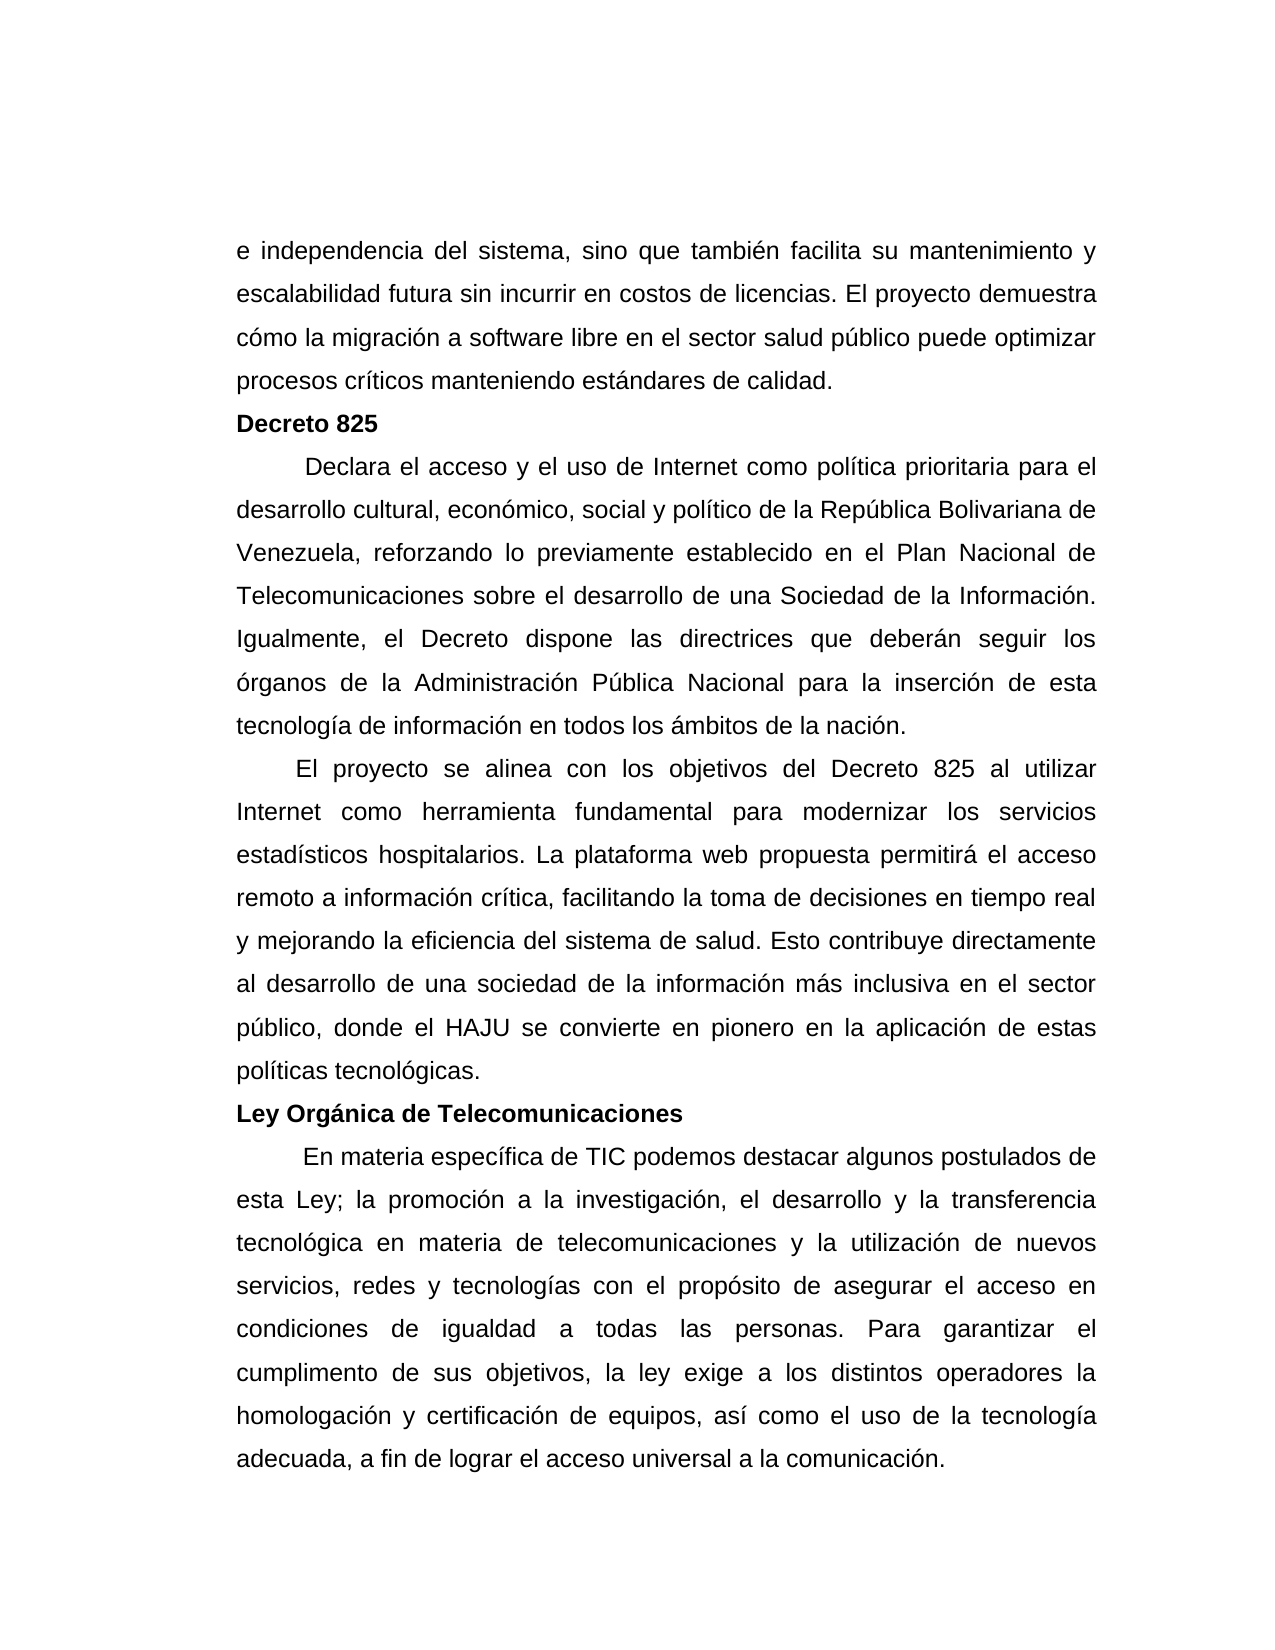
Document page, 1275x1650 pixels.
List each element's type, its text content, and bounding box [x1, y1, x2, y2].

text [236, 236, 1098, 394]
text Declara el acceso y el uso de Internet como política prioritaria para el desarrollo cultural, económico, social y político de la República Bolivariana de Venezuela, reforzando lo previamente establecido en el Plan Nacional de Telecomunicaciones sobre el desarrollo de una Sociedad de la Información. Igualmente, el Decreto dispone las directrices que deberán seguir los órganos de la Administración Pública Nacional para la inserción de esta tecnología de información en todos los ámbitos de la nación. [236, 452, 1098, 739]
text El proyecto se alinea con los objetivos del Decreto 825 al utilizar Internet como herramienta fundamental para modernizar los servicios estadísticos hospitalarios. La plataforma web propuesta permitirá el acceso remoto a información crítica, facilitando la toma de decisiones en tiempo real y mejorando la eficiencia del sistema de salud. Esto contribuye directamente al desarrollo de una sociedad de la información más inclusiva en el sector público, donde el HAJU se convierte en pionero en la aplicación de estas políticas tecnológicas. [236, 754, 1098, 1084]
text En materia específica de TIC podemos destacar algunos postulados de esta Ley; la promoción a la investigación, el desarrollo y la transferencia tecnológica en materia de telecomunicaciones y la utilización de nuevos servicios, redes y tecnologías con el propósito de asegurar el acceso en condiciones de igualdad a todas las personas. Para garantizar el cumplimento de sus objetivos, la ley exige a los distintos operadores la homologación y certificación de equipos, así como el uso de la tecnología adecuada, a fin de lograr el acceso universal a la comunicación. [236, 1142, 1098, 1472]
subtitle Decreto 825 [236, 409, 1098, 437]
subtitle Ley Orgánica de Telecomunicaciones [236, 1099, 1098, 1127]
